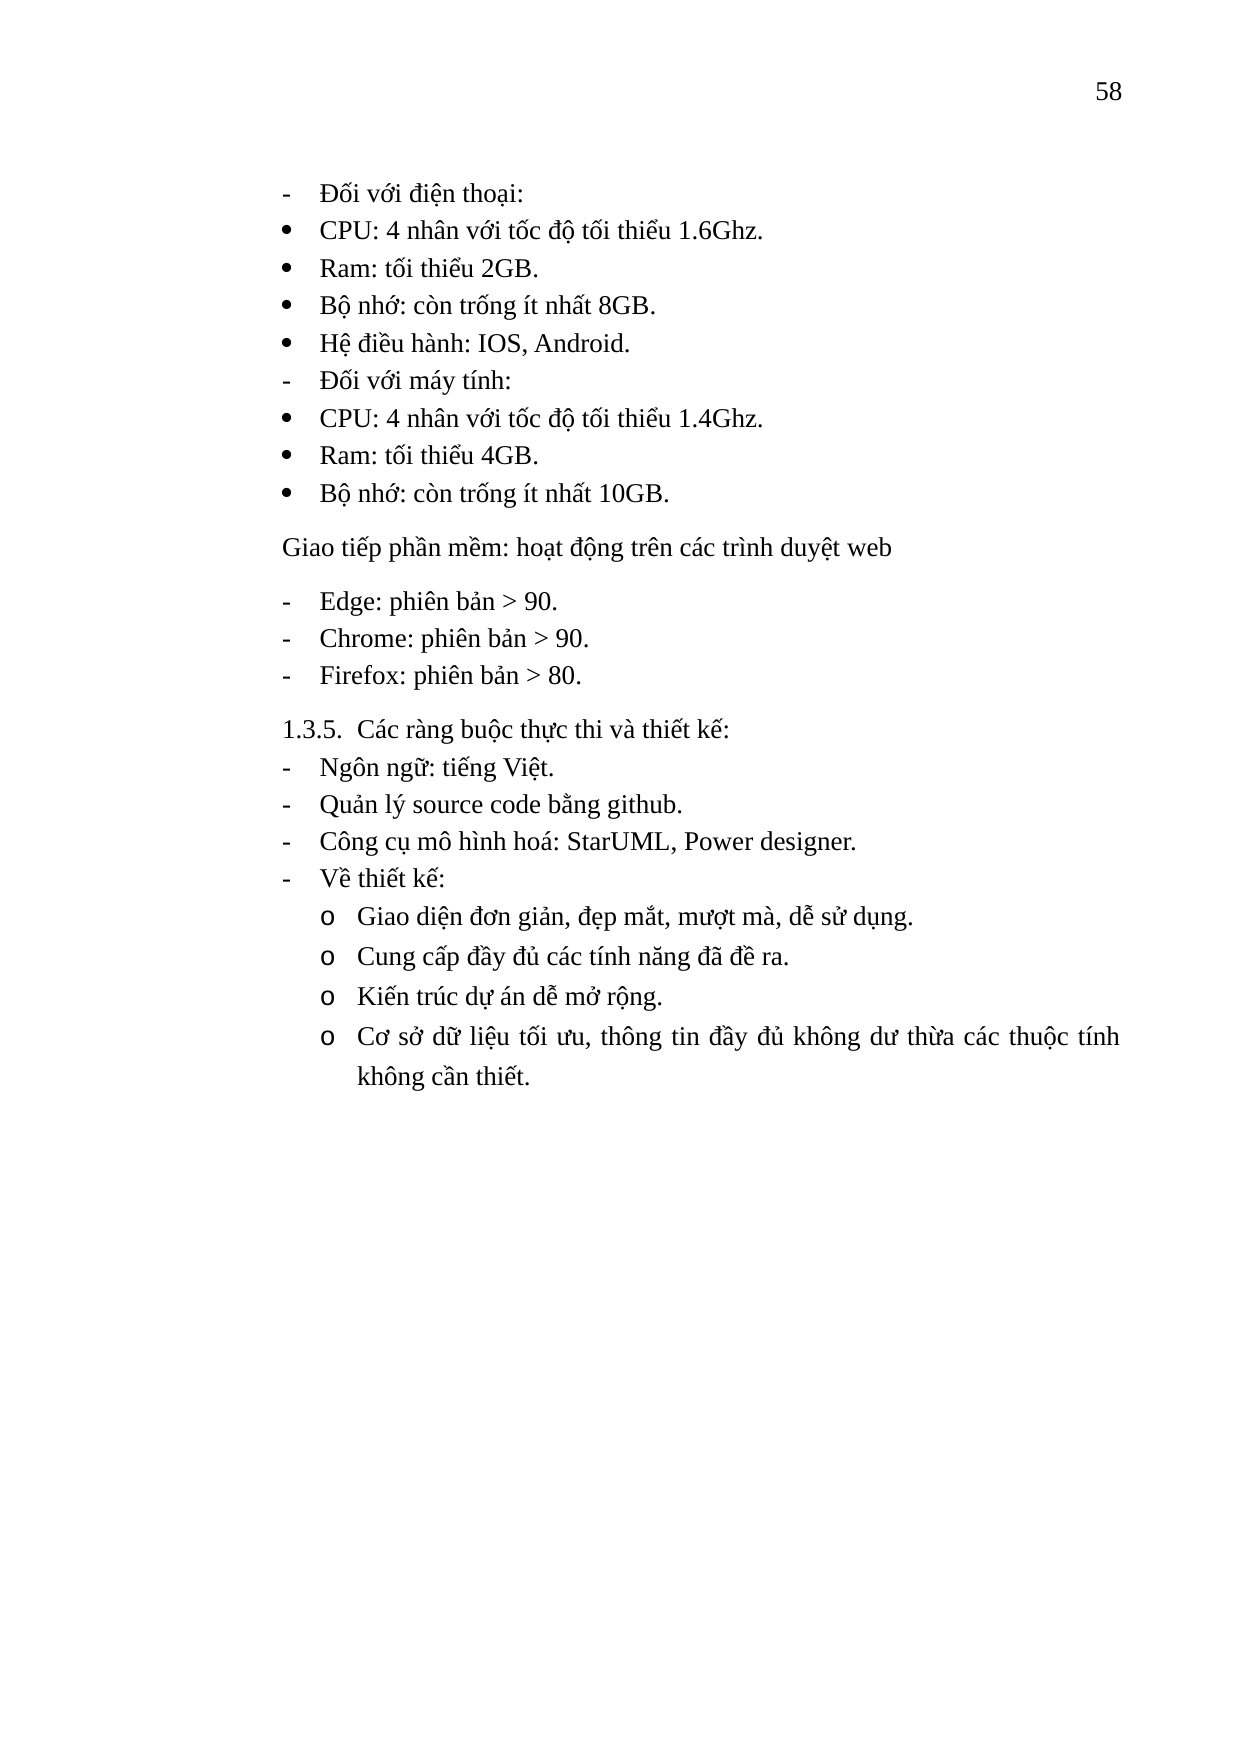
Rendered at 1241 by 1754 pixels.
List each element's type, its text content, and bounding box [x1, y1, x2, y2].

list Quản lý source code bằng github. [282, 788, 1122, 819]
list CPU: 4 nhân với tốc độ tối thiểu 1.4Ghz. [282, 402, 1122, 433]
list Kiến trúc dự án dễ mở rộng. [319, 980, 1122, 1013]
list Cung cấp đầy đủ các tính năng đã đề ra. [319, 940, 1122, 973]
list Đối với điện thoại: [282, 177, 1122, 208]
list Đối với máy tính: [282, 364, 1122, 396]
subtitle Các ràng buộc thực thi và thiết kế: [282, 713, 1122, 744]
list Ngôn ngữ: tiếng Việt. [282, 751, 1122, 782]
list CPU: 4 nhân với tốc độ tối thiểu 1.6Ghz. [282, 214, 1122, 246]
list Cơ sở dữ liệu tối ưu, thông tin đầy đủ không dư thừa các thuộc tính không cần thiết. [319, 1020, 1122, 1091]
list Ram: tối thiểu 2GB. [282, 252, 1122, 283]
list Ram: tối thiểu 4GB. [282, 439, 1122, 471]
list Về thiết kế: [282, 863, 1122, 894]
list Hệ điều hành: IOS, Android. [282, 327, 1122, 358]
list Bộ nhớ: còn trống ít nhất 8GB. [282, 289, 1122, 321]
list Giao diện đơn giản, đẹp mắt, mượt mà, dễ sử dụng. [319, 900, 1122, 933]
list Edge: phiên bản > 90. [282, 585, 1122, 616]
text Giao tiếp phần mềm: hoạt động trên các trình duyệt web [282, 531, 1122, 562]
list Firefox: phiên bản > 80. [282, 659, 1122, 691]
list Công cụ mô hình hoá: StarUML, Power designer. [282, 825, 1122, 856]
list Chrome: phiên bản > 90. [282, 622, 1122, 653]
list Bộ nhớ: còn trống ít nhất 10GB. [282, 477, 1122, 508]
